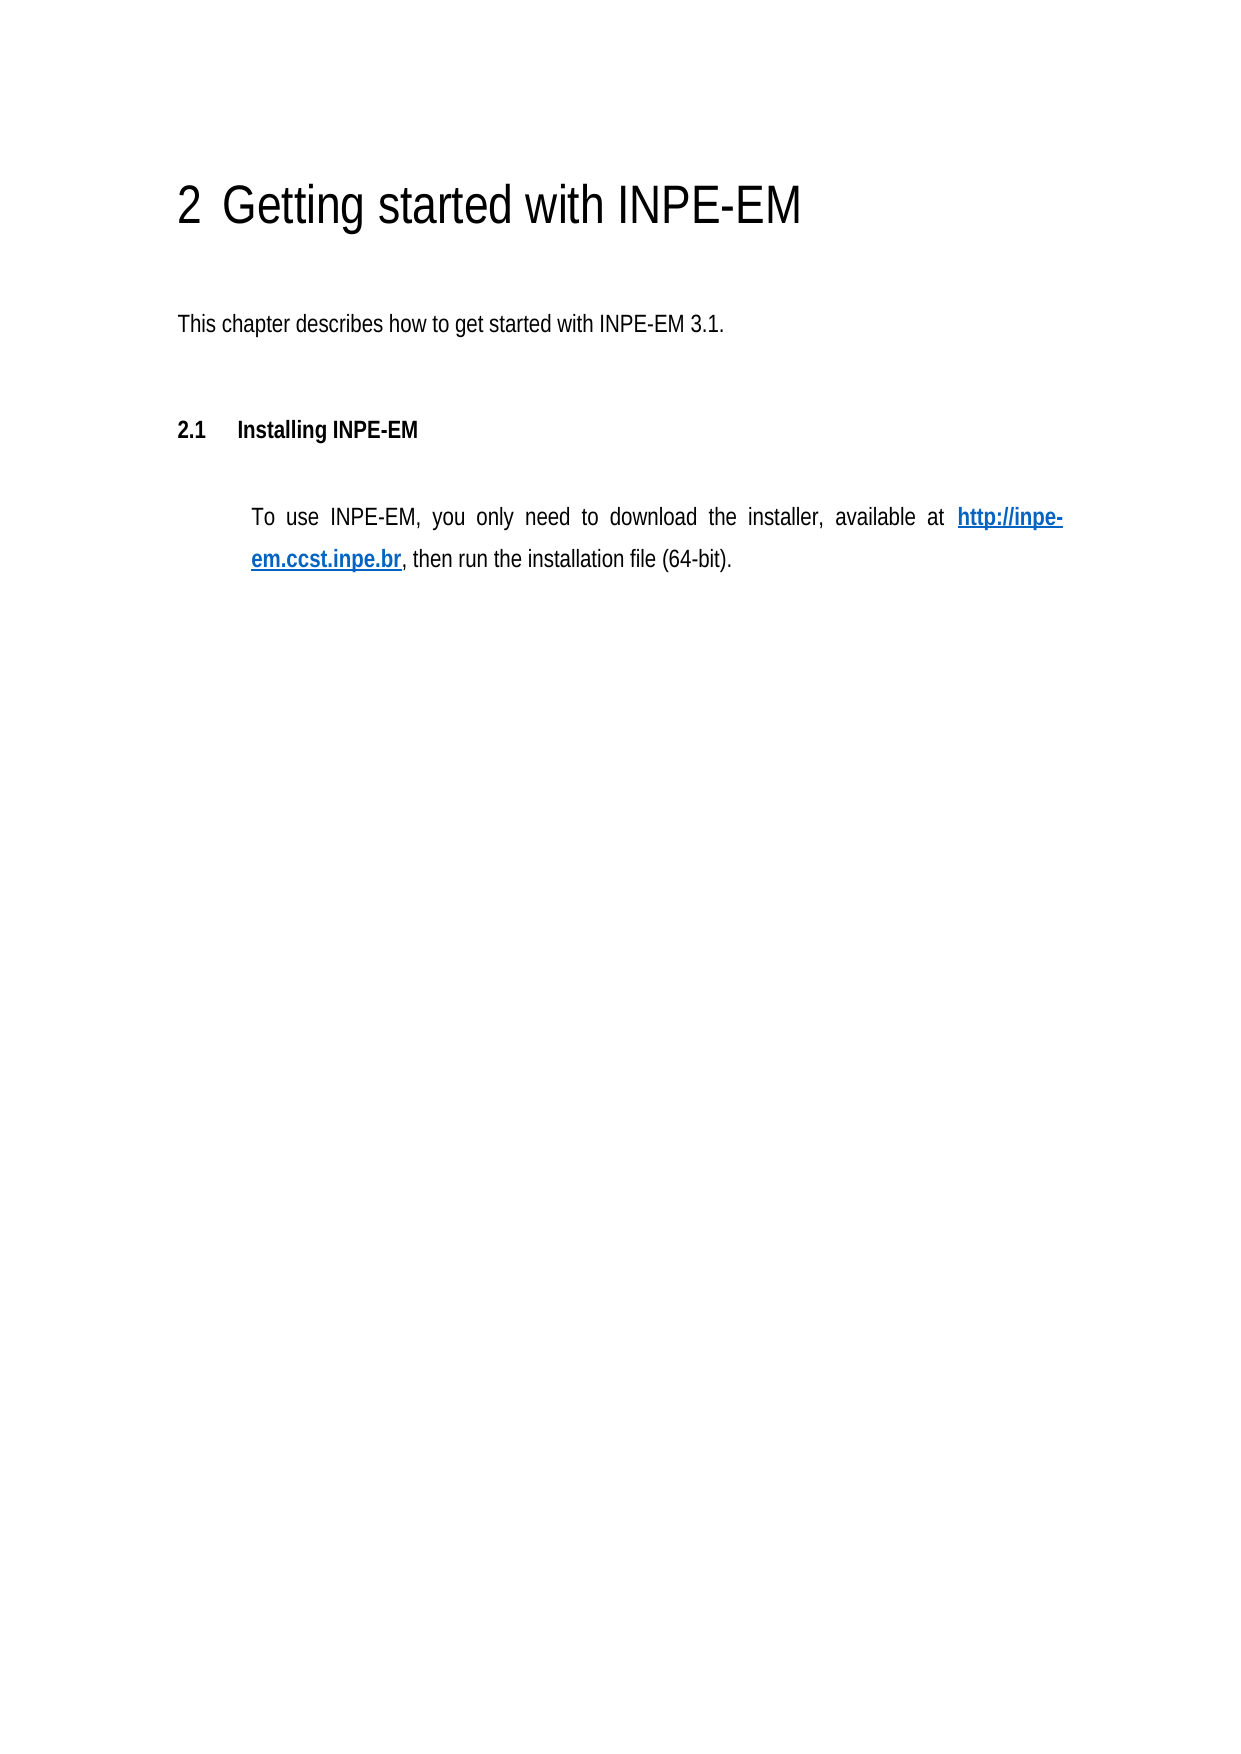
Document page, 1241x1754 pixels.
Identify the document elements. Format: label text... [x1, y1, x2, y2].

subtitle Getting started with INPE-EM [177, 173, 1063, 235]
subtitle Installing INPE-EM [177, 416, 1063, 444]
text This chapter describes how to get started with INPE-EM 3.1. [177, 309, 1063, 337]
text To use INPE-EM, you only need to download the installer, available at http://inpe-em.ccst.inpe.br, then run the installation file (64-bit). [251, 502, 1063, 573]
